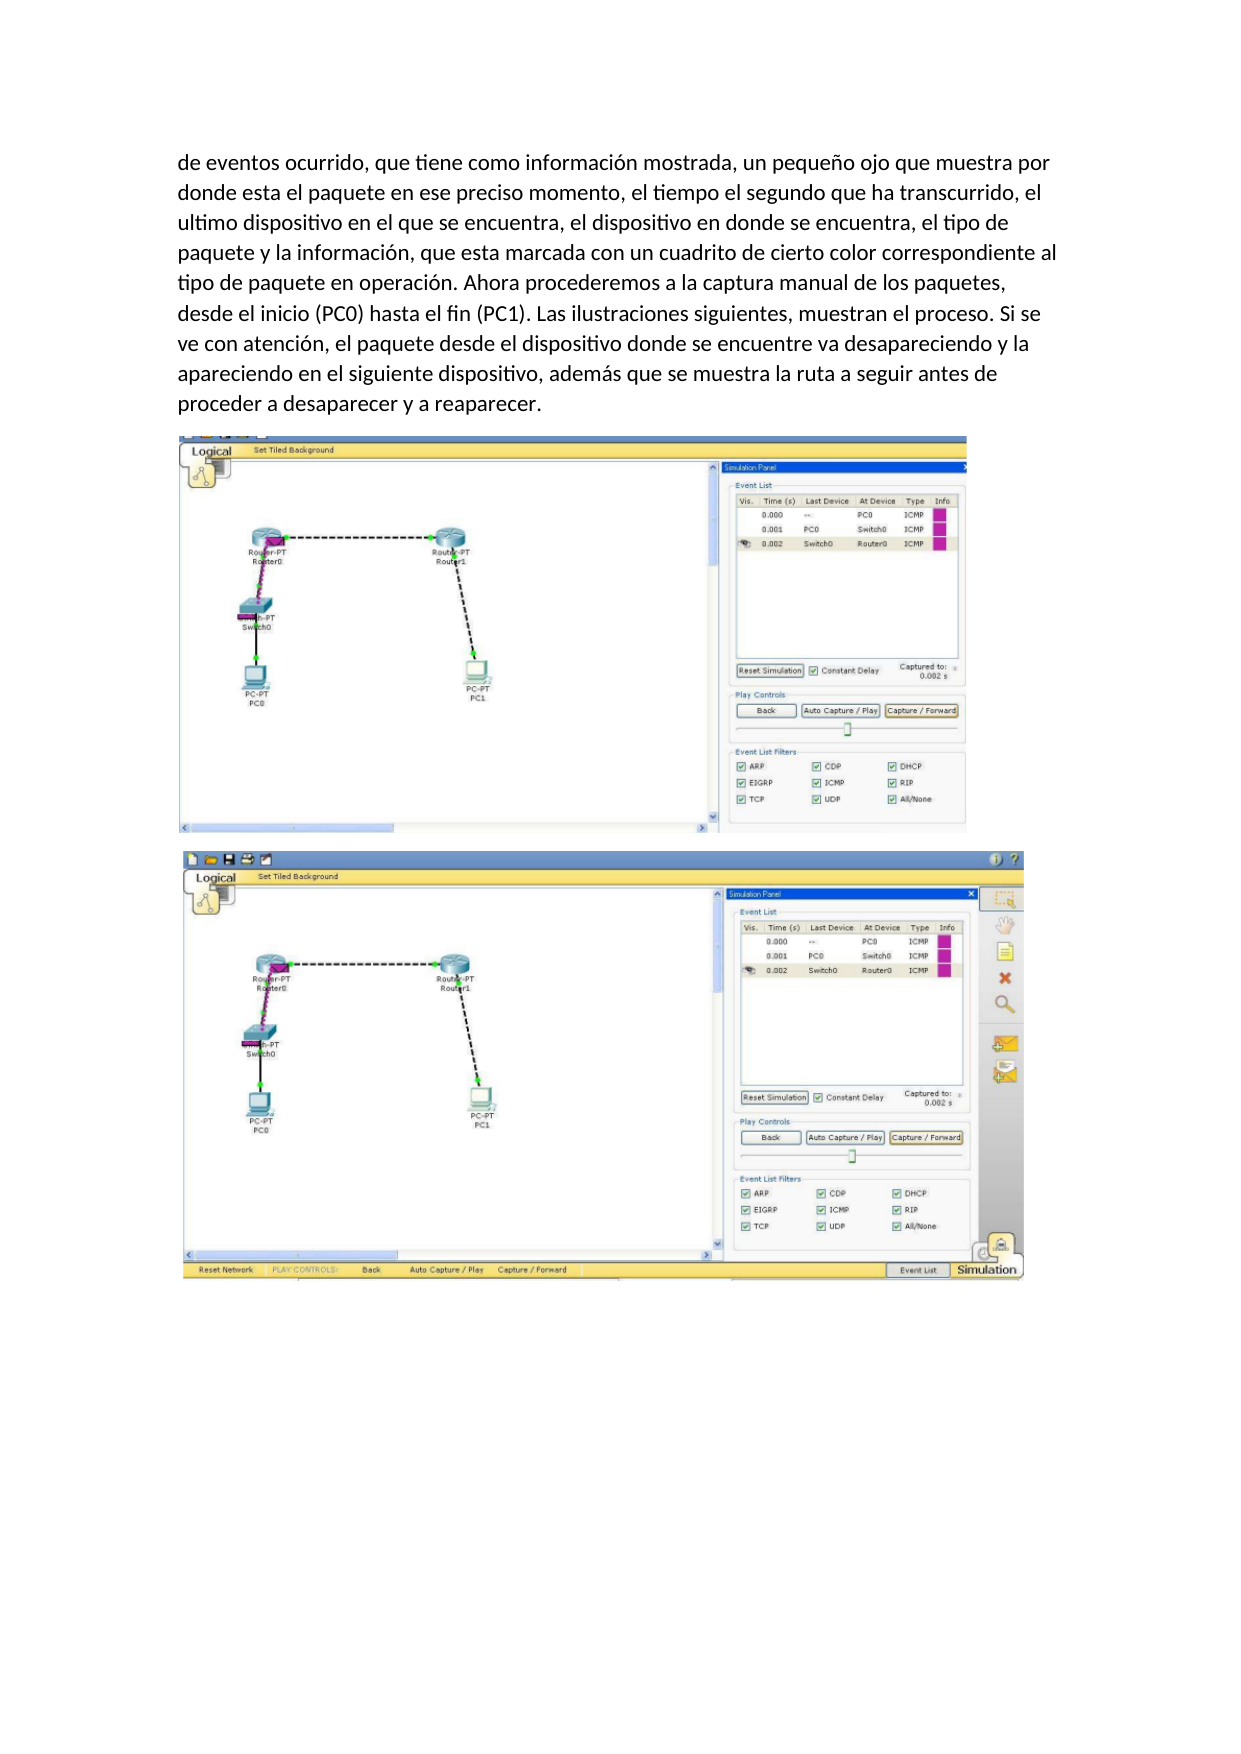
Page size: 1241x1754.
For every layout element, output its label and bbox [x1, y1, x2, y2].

picture [177, 851, 1027, 1281]
text [177, 148, 1063, 417]
picture [177, 436, 967, 833]
